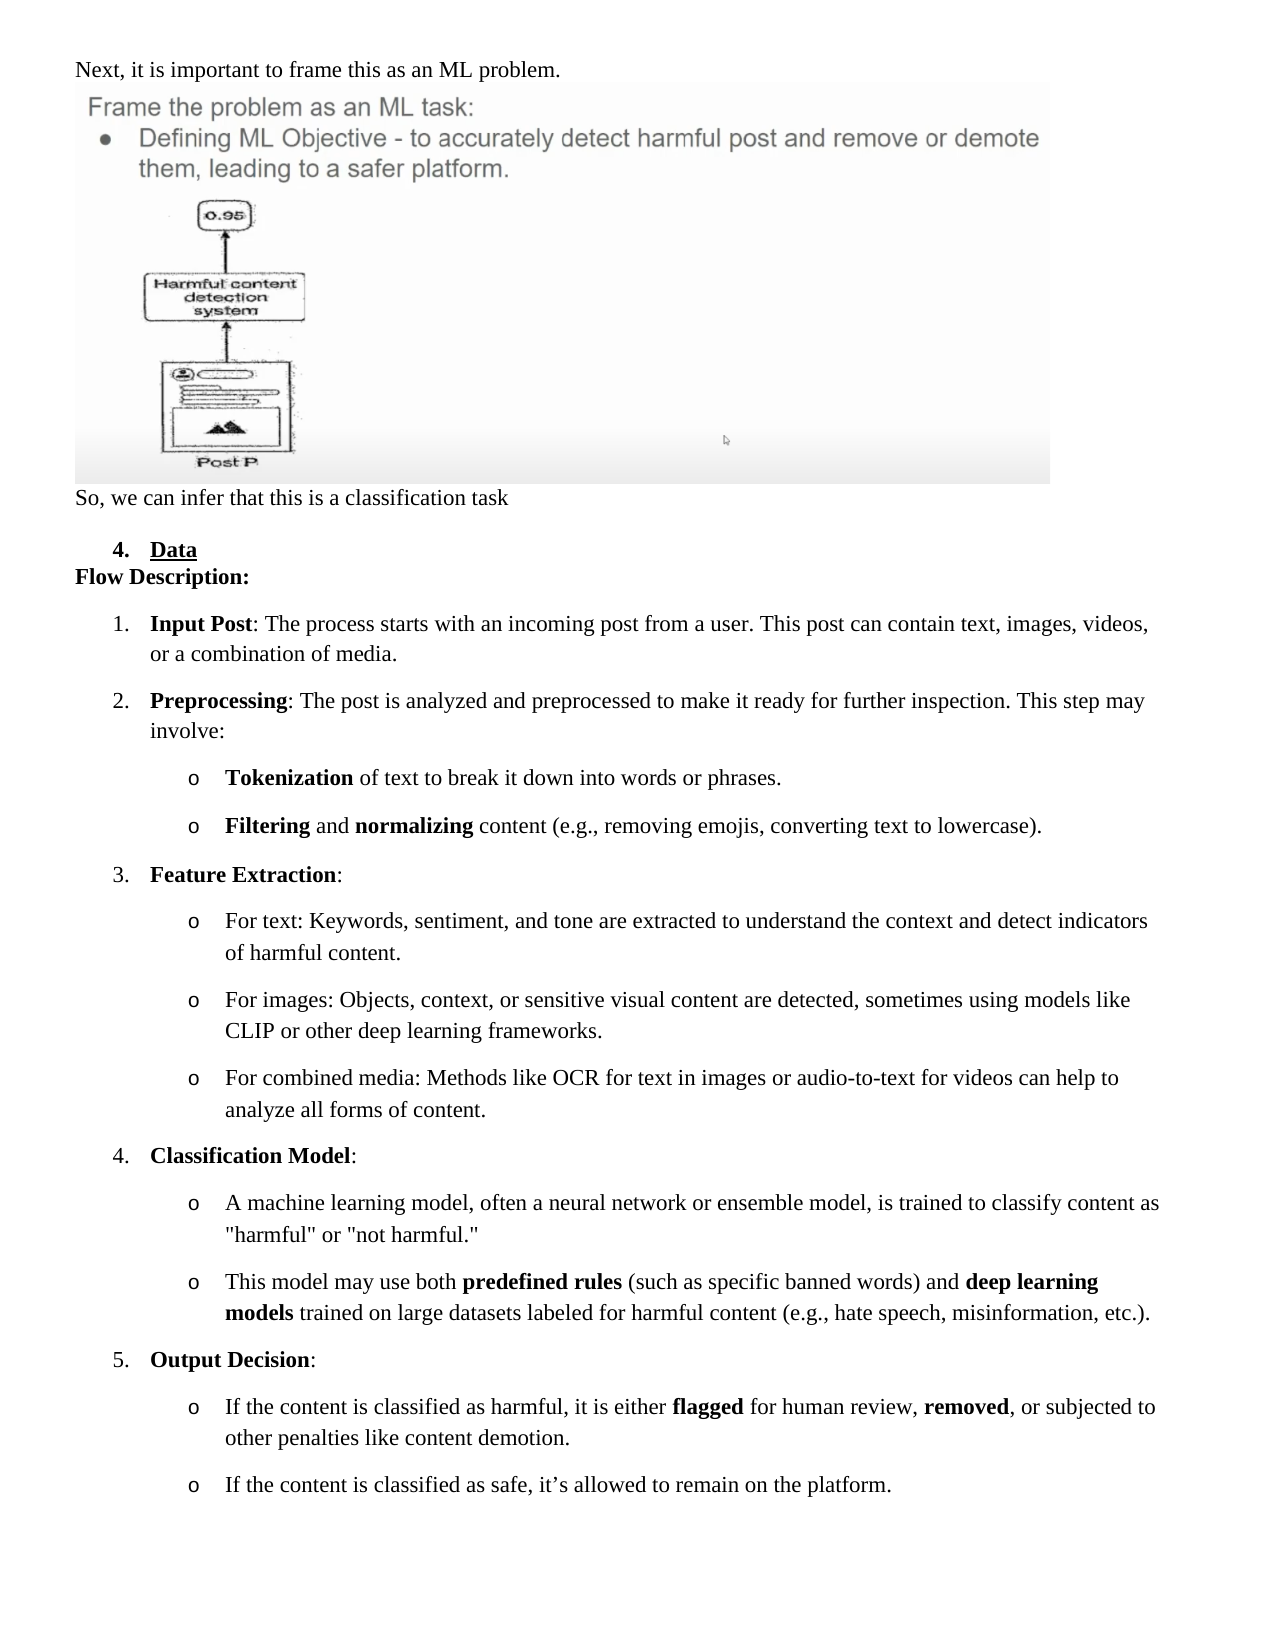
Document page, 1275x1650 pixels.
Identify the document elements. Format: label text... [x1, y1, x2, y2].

list This model may use both predefined rules (such as specific banned words) and deep learning models trained on large datasets labeled for harmful content (e.g., hate speech, misinformation, etc.). [187, 1268, 1172, 1326]
list Classification Model: [112, 1142, 1172, 1169]
list Output Decision: [112, 1346, 1172, 1372]
list Input Post: The process starts with an incoming post from a user. This post can contain text, images, videos, or a combination of media. [112, 610, 1172, 666]
list Preprocessing: The post is analyzed and preprocessed to make it ready for further inspection. This step may involve: [112, 687, 1172, 743]
list A machine learning model, often a neural network or ensemble model, is trained to classify content as "harmful" or "not harmful." [187, 1189, 1172, 1247]
list For text: Keywords, sentiment, and tone are extracted to understand the context and detect indicators of harmful content. [187, 907, 1172, 965]
text Flow Description: [75, 563, 1172, 589]
list Tokenization of text to break it down into words or phrases. [187, 764, 1172, 792]
text So, we can infer that this is a classification task [75, 484, 1172, 510]
list Data [112, 537, 1172, 563]
text Next, it is important to frame this as an ML problem. [75, 56, 1172, 83]
list If the content is classified as harmful, it is either flagged for human review, removed, or subjected to other penalties like content demotion. [187, 1393, 1172, 1451]
list If the content is classified as safe, it’s allowed to remain on the platform. [187, 1471, 1172, 1499]
list For combined media: Methods like OCR for text in images or audio-to-text for videos can help to analyze all forms of content. [187, 1064, 1172, 1122]
list Filtering and normalizing content (e.g., removing emojis, converting text to lowercase). [187, 812, 1172, 840]
list For images: Objects, context, or sensitive visual content are detected, sometimes using models like CLIP or other deep learning frameworks. [187, 986, 1172, 1044]
list Feature Extraction: [112, 861, 1172, 887]
picture [75, 82, 1050, 484]
